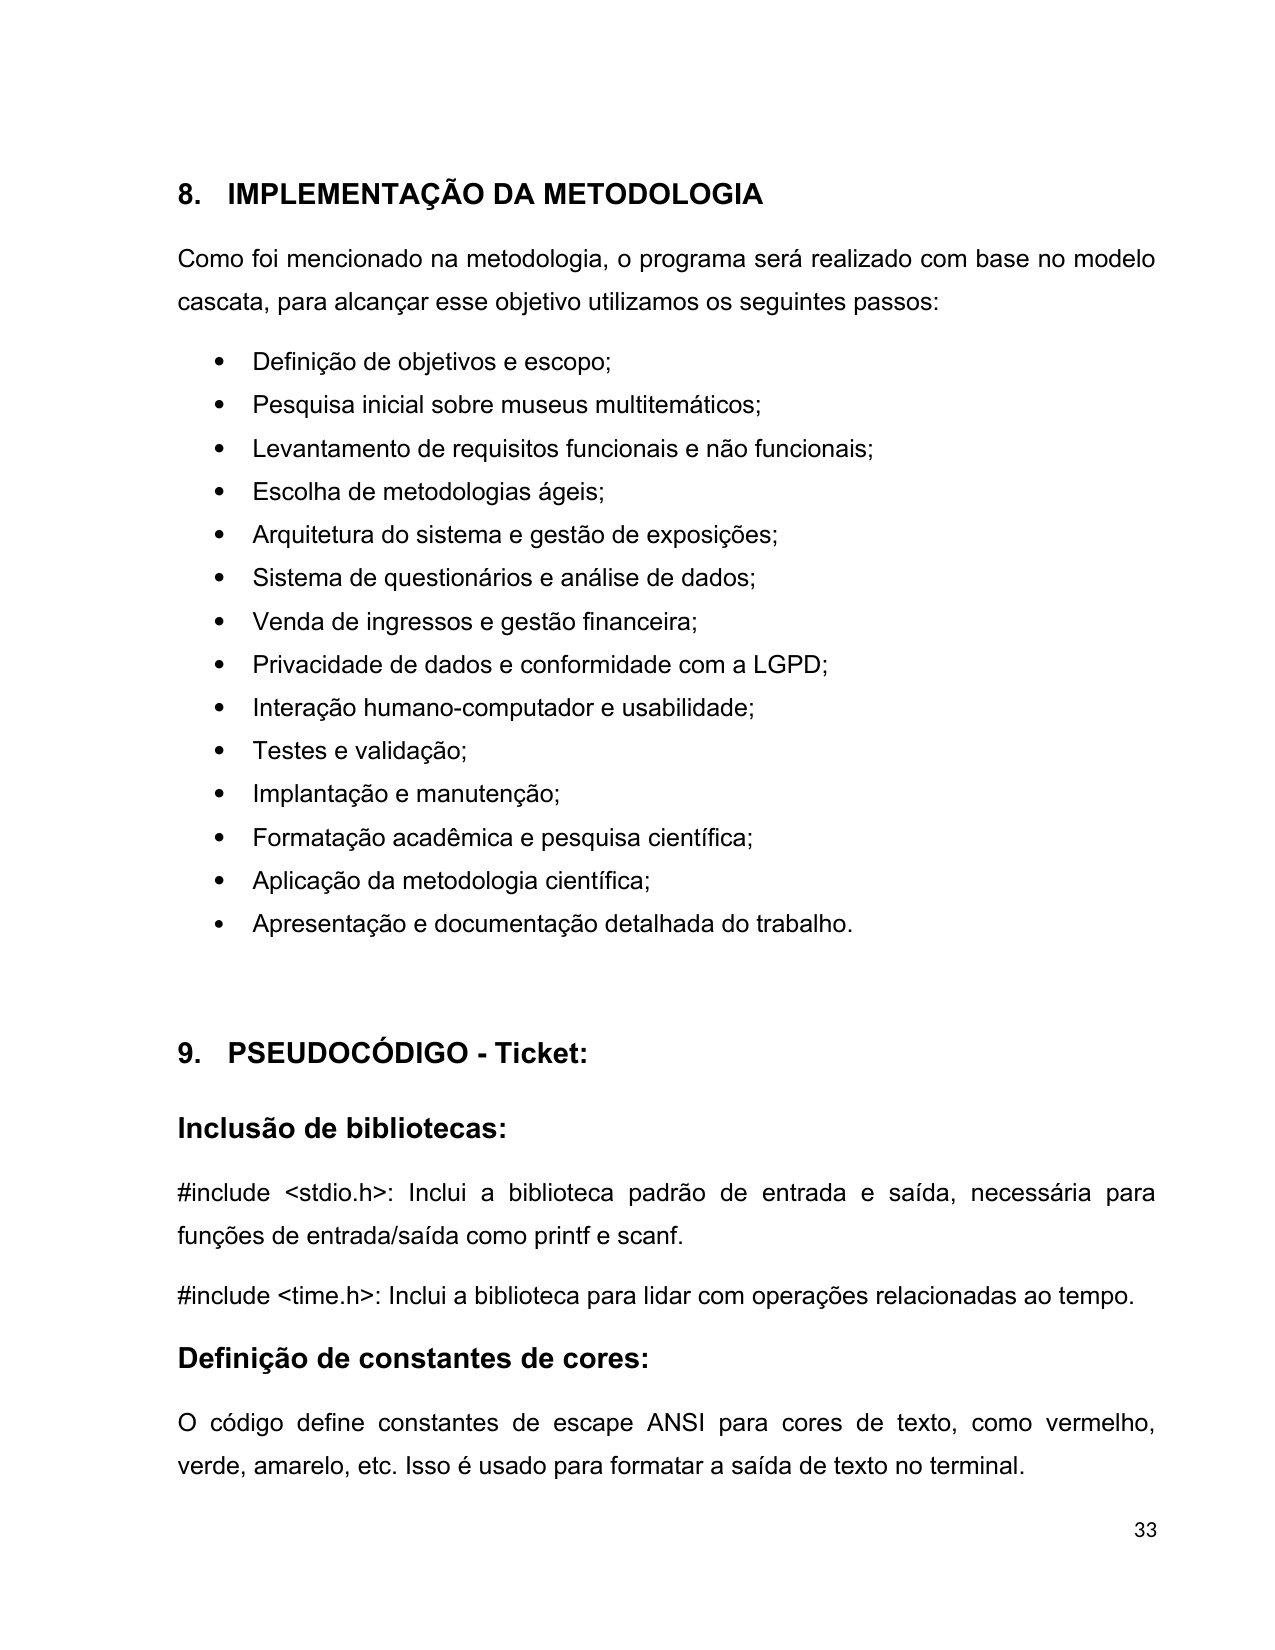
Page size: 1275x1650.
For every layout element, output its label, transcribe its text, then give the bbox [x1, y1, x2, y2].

list Definição de objetivos e escopo; [215, 347, 1157, 376]
list Testes e validação; [215, 736, 1157, 765]
text #include <time.h>: Inclui a biblioteca para lidar com operações relacionadas ao tempo. [177, 1281, 1157, 1310]
list Levantamento de requisitos funcionais e não funcionais; [215, 433, 1157, 462]
text Como foi mencionado na metodologia, o programa será realizado com base no modelo cascata, para alcançar esse objetivo utilizamos os seguintes passos: [177, 244, 1157, 316]
text O código define constantes de escape ANSI para cores de texto, como vermelho, verde, amarelo, etc. Isso é usado para formatar a saída de texto no terminal. [177, 1408, 1157, 1480]
list Interação humano-computador e usabilidade; [215, 693, 1157, 722]
list Privacidade de dados e conformidade com a LGPD; [215, 650, 1157, 678]
subtitle PSEUDOCÓDIGO - Ticket: [177, 1036, 1157, 1069]
list Pesquisa inicial sobre museus multitemáticos; [215, 390, 1157, 419]
list IMPLEMENTAÇÃO DA METODOLOGIA [177, 177, 1157, 211]
text Definição de constantes de cores: [177, 1341, 1157, 1374]
list Venda de ingressos e gestão financeira; [215, 606, 1157, 635]
list Aplicação da metodologia científica; [215, 866, 1157, 895]
list Arquitetura do sistema e gestão de exposições; [215, 520, 1157, 549]
list Apresentação e documentação detalhada do trabalho. [215, 909, 1157, 938]
list Formatação acadêmica e pesquisa científica; [215, 823, 1157, 851]
text #include <stdio.h>: Inclui a biblioteca padrão de entrada e saída, necessária para funções de entrada/saída como printf e scanf. [177, 1178, 1157, 1250]
list Escolha de metodologias ágeis; [215, 477, 1157, 506]
text Inclusão de bibliotecas: [177, 1111, 1157, 1145]
list Implantação e manutenção; [215, 779, 1157, 808]
list Sistema de questionários e análise de dados; [215, 563, 1157, 592]
